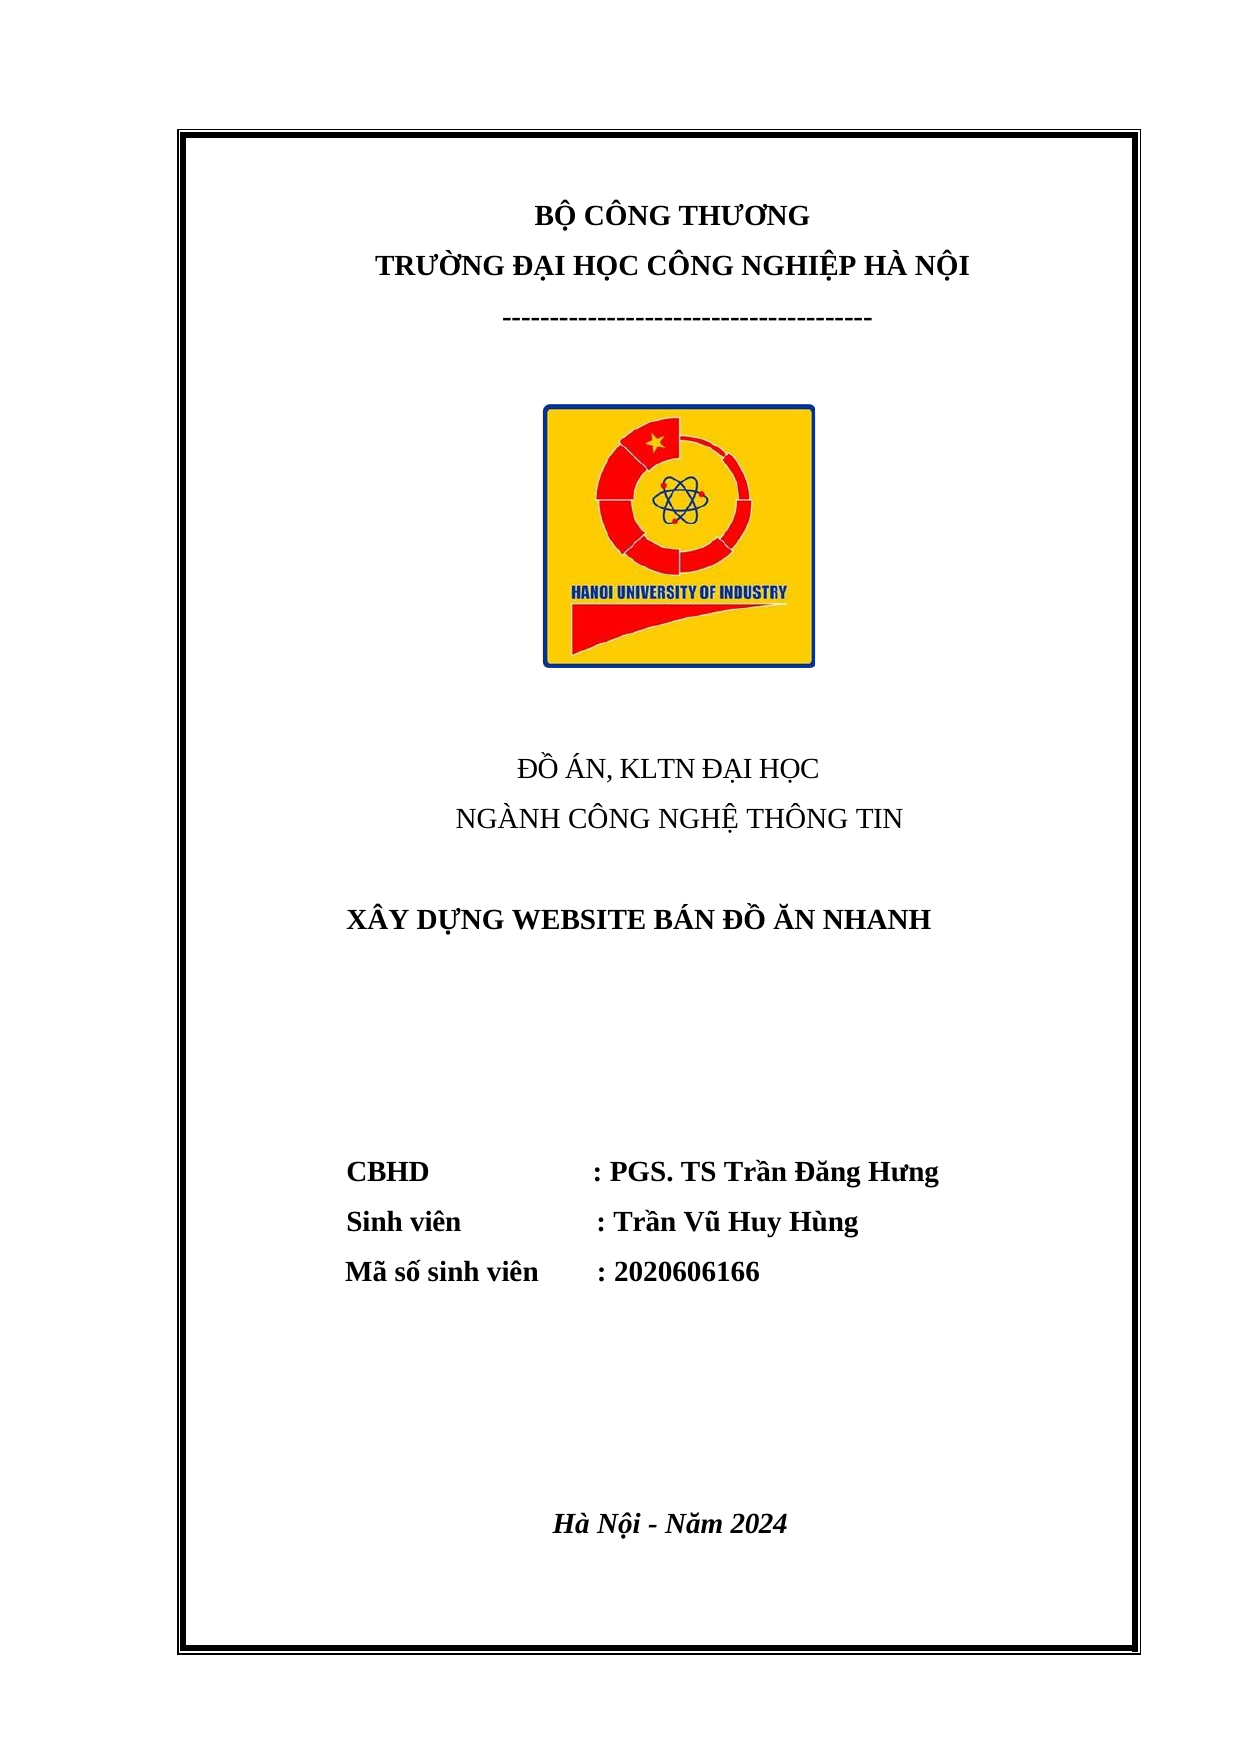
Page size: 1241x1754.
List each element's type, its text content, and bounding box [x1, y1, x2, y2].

text Sinh viên : Trần Vũ Huy Hùng [346, 1204, 1122, 1238]
subtitle TRƯỜNG ĐẠI HỌC CÔNG NGHIỆP HÀ NỘI [355, 248, 982, 282]
text Hà Nội - Năm 2024 [477, 1506, 1081, 1539]
text NGÀNH CÔNG NGHỆ THÔNG TIN [346, 802, 1081, 835]
text --------------------------------------- [385, 299, 960, 332]
text Mã số sinh viên : 2020606166 [177, 1254, 1122, 1288]
subtitle BỘ CÔNG THƯƠNG [355, 198, 982, 232]
text CBHD : PGS. TS Trần Đăng Hưng [346, 1154, 1122, 1187]
picture [542, 404, 816, 668]
text XÂY DỰNG WEBSITE BÁN ĐỒ ĂN NHANH [346, 902, 1122, 936]
subtitle ĐỒ ÁN, KLTN ĐẠI HỌC [346, 751, 960, 785]
